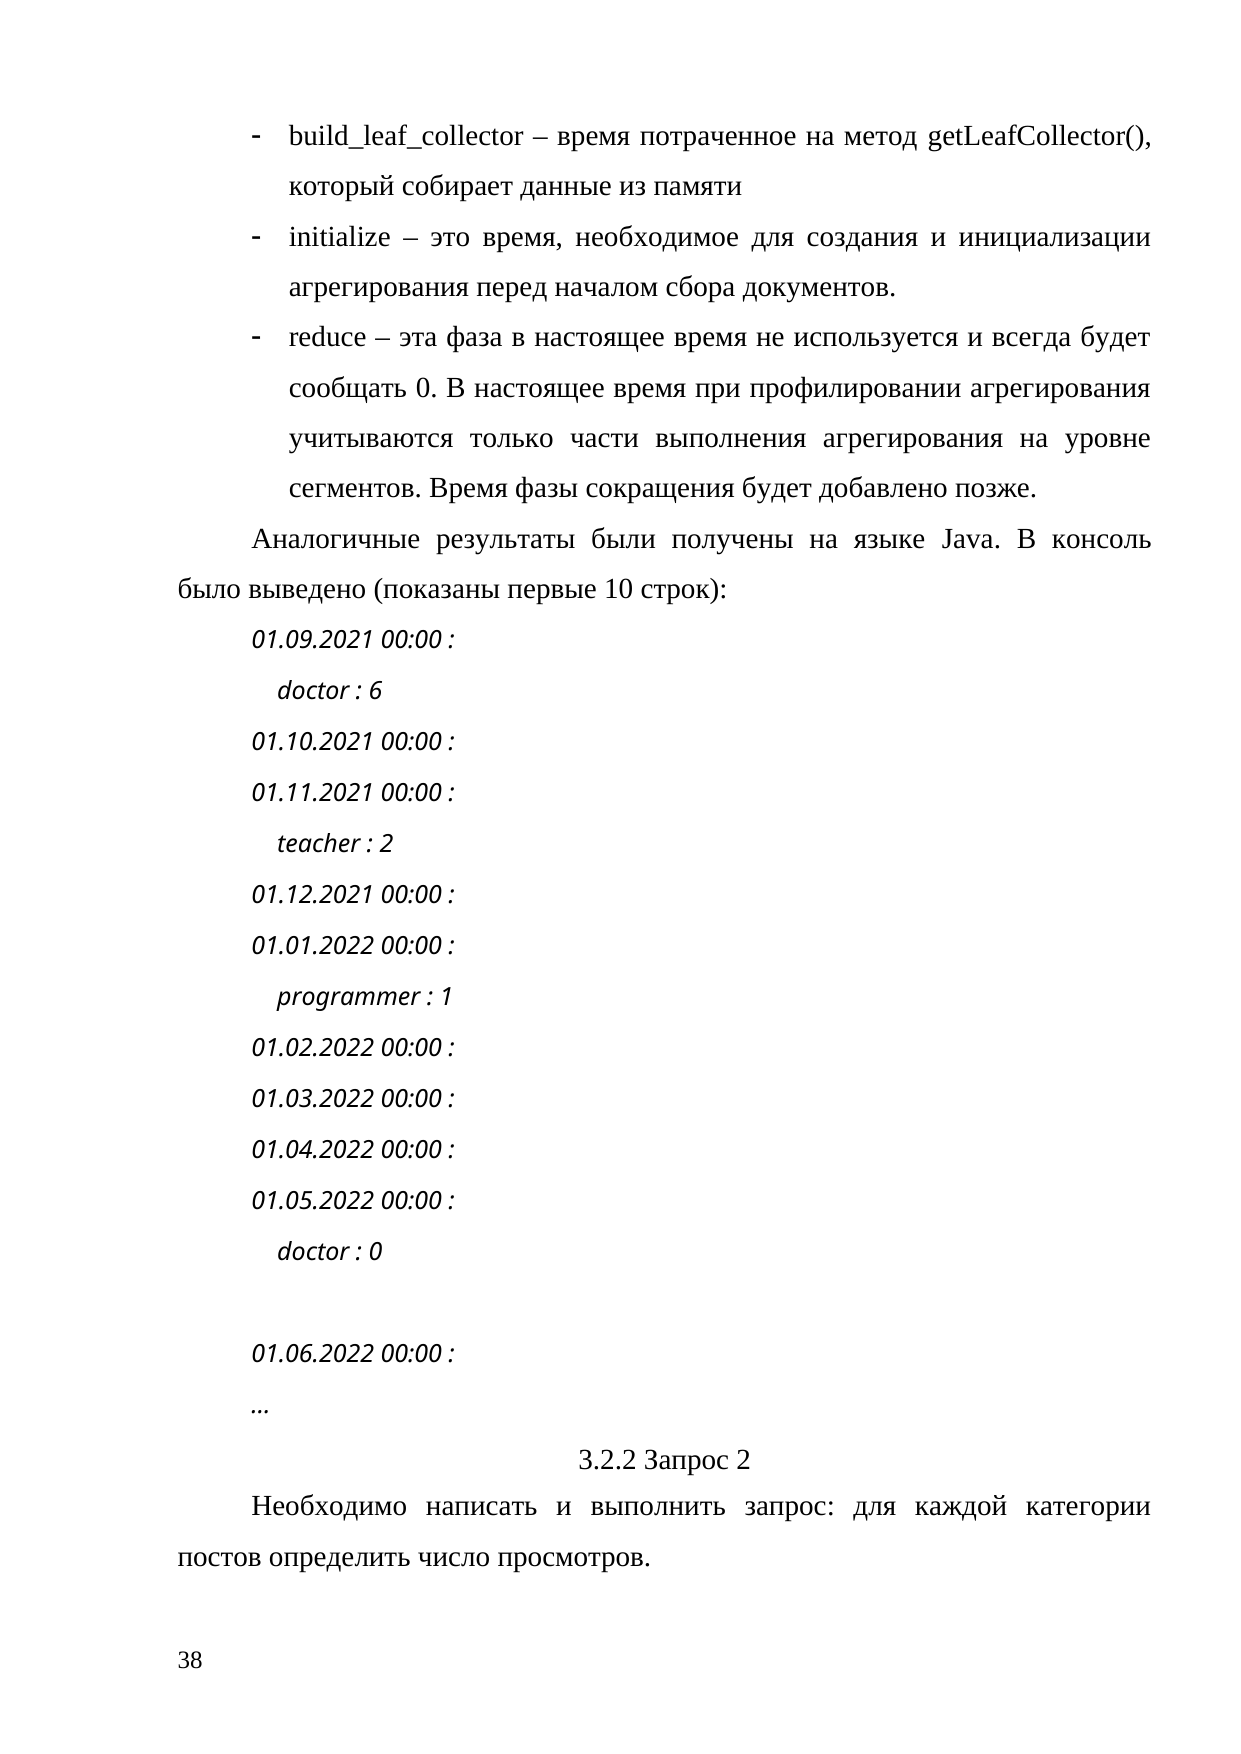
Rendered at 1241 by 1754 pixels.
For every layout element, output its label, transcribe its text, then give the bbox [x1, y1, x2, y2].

text teacher : 2 [251, 826, 1152, 860]
text doctor : 0 [251, 1234, 1152, 1268]
text 01.11.2021 00:00 : [251, 775, 1152, 809]
subtitle 3.2.2 Запрос 2 [177, 1442, 1152, 1476]
text 01.02.2022 00:00 : [251, 1030, 1152, 1064]
list initialize – это время, необходимое для создания и инициализации агрегирования перед началом сбора документов. [251, 219, 1152, 303]
text 01.03.2022 00:00 : [251, 1081, 1152, 1115]
text 01.12.2021 00:00 : [251, 877, 1152, 911]
text Аналогичные результаты были получены на языке Java. В консоль было выведено (показаны первые 10 строк): [177, 521, 1152, 605]
list reduce – эта фаза в настоящее время не используется и всегда будет сообщать 0. В настоящее время при профилировании агрегирования учитываются только части выполнения агрегирования на уровне сегментов. Время фазы сокращения будет добавлено позже. [251, 319, 1152, 504]
text 01.09.2021 00:00 : [251, 622, 1152, 656]
text 01.10.2021 00:00 : [251, 724, 1152, 758]
text Необходимо написать и выполнить запрос: для каждой категории постов определить число просмотров. [177, 1488, 1152, 1572]
list build_leaf_collector – время потраченное на метод getLeafCollector(), который собирает данные из памяти [251, 118, 1152, 202]
text 01.01.2022 00:00 : [251, 928, 1152, 962]
text … [251, 1387, 1152, 1421]
text 01.06.2022 00:00 : [251, 1336, 1152, 1370]
text 01.04.2022 00:00 : [251, 1132, 1152, 1166]
text 01.05.2022 00:00 : [251, 1183, 1152, 1217]
text programmer : 1 [251, 979, 1152, 1013]
text doctor : 6 [251, 673, 1152, 707]
